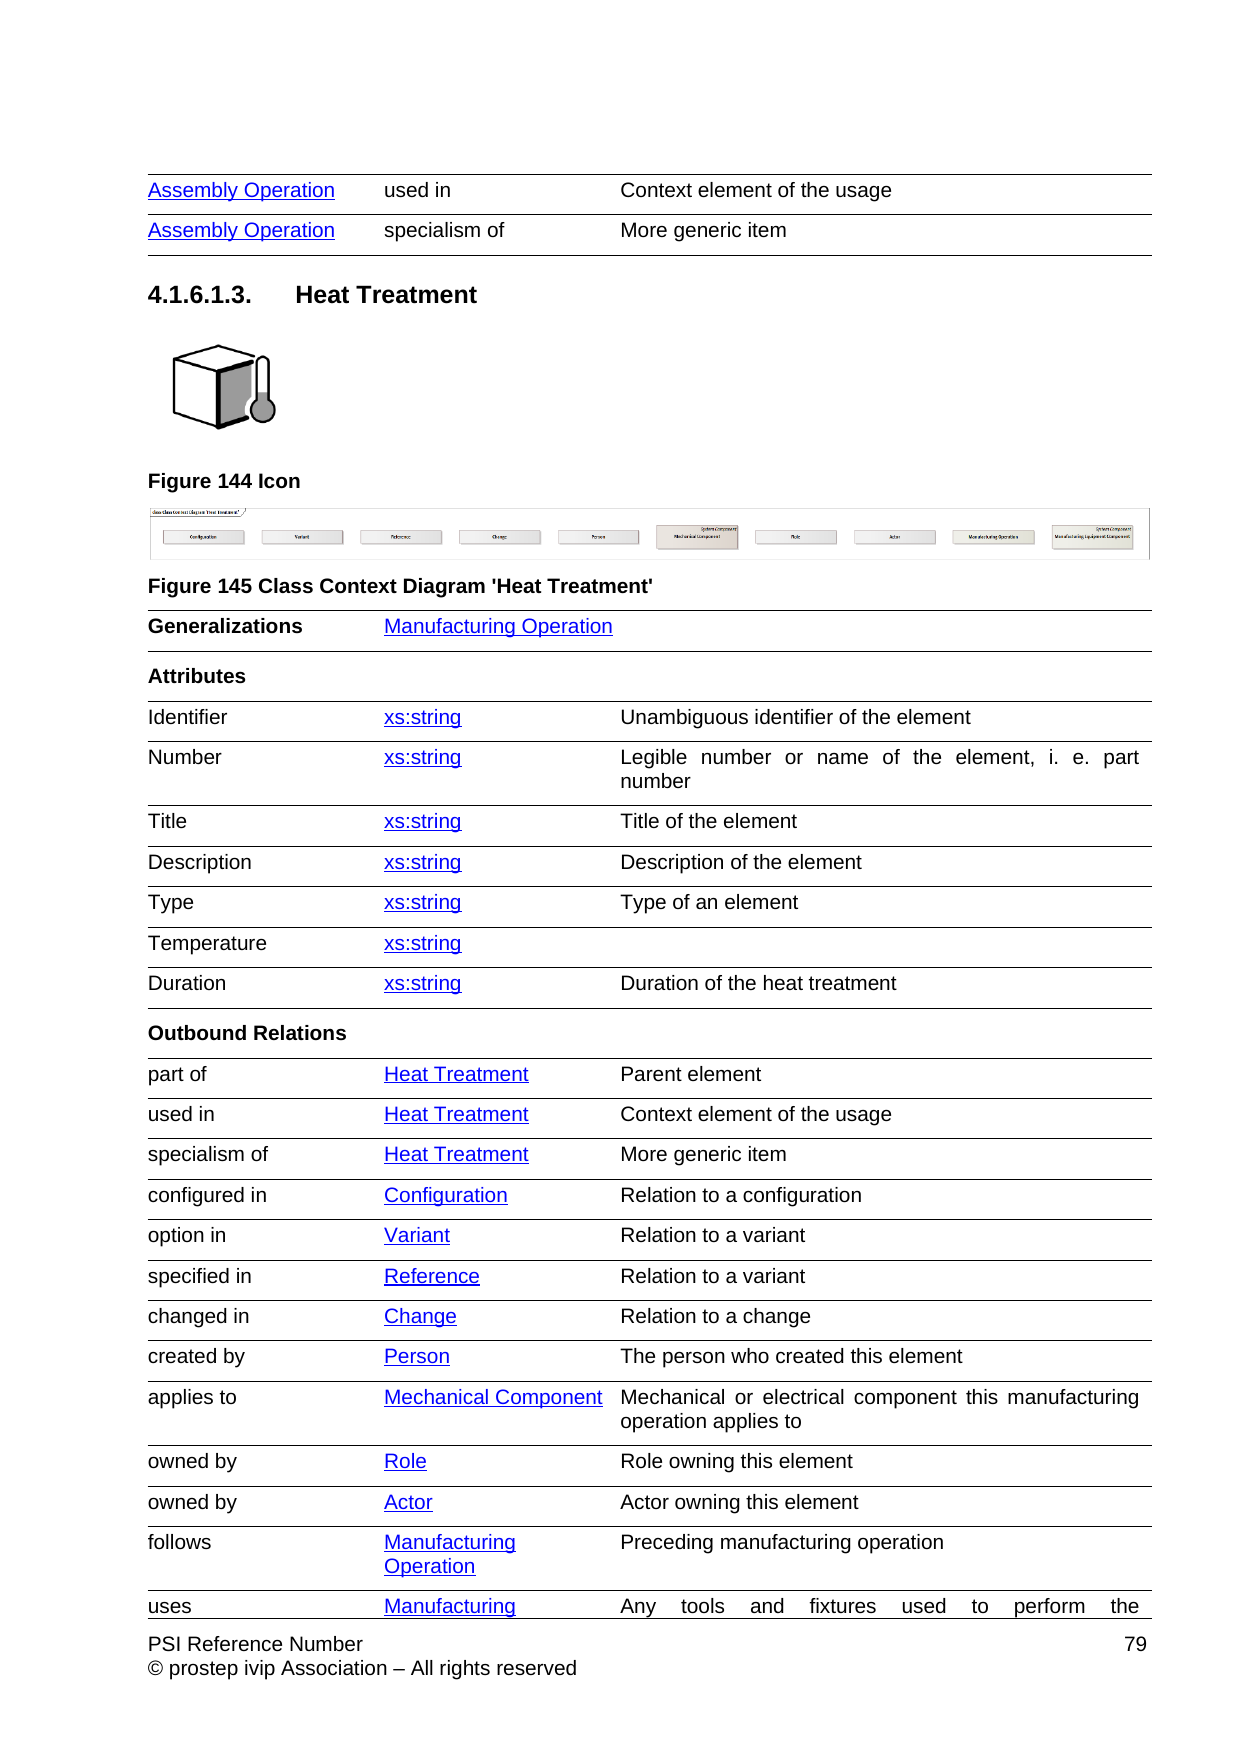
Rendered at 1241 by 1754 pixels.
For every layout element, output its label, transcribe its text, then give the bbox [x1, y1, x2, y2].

picture [147, 315, 289, 457]
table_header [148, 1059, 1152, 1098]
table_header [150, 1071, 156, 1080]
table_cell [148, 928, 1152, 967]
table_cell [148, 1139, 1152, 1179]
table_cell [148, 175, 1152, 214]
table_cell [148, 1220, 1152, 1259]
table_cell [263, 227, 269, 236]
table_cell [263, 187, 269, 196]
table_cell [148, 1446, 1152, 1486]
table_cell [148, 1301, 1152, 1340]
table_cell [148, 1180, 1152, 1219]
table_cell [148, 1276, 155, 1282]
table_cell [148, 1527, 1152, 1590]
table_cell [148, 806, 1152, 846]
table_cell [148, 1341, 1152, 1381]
text Outbound Relations [148, 1021, 1152, 1045]
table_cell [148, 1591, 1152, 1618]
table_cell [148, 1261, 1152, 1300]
text Attributes [148, 664, 1152, 688]
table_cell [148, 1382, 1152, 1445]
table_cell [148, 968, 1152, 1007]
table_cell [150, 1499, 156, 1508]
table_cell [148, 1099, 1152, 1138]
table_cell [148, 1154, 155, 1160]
subtitle Heat Treatment [148, 281, 1152, 309]
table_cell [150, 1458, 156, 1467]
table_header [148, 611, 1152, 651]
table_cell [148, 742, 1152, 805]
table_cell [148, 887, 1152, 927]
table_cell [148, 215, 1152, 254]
picture [147, 505, 1152, 562]
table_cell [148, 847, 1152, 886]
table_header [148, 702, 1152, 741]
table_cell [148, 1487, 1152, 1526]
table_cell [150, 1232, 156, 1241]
